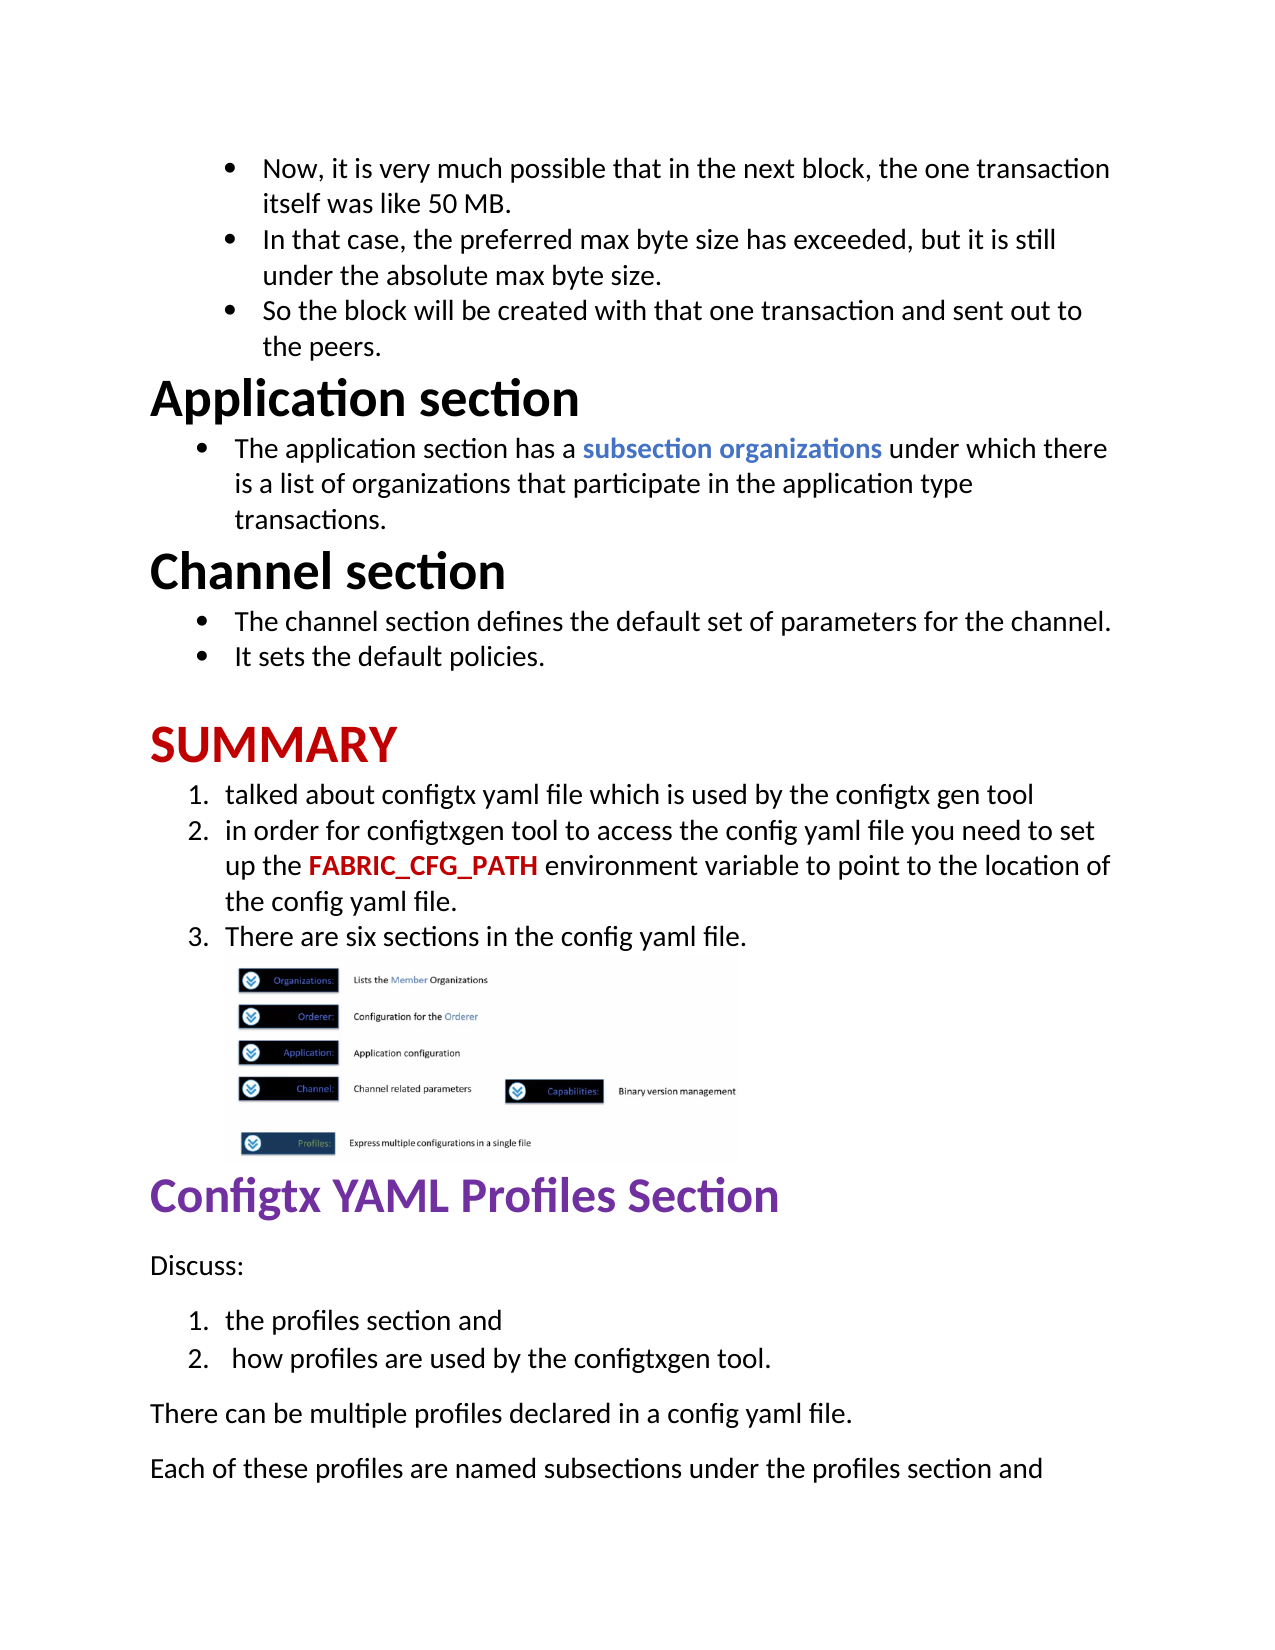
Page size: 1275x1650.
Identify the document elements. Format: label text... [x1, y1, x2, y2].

list It sets the default policies. [197, 638, 1125, 674]
list So the block will be created with that one transaction and sent out to the peers. [225, 292, 1125, 364]
list in order for configtxgen tool to access the config yaml file you need to set up the FABRIC_CFG_PATH environment variable to point to the location of the config yaml file. [187, 812, 1125, 918]
text Application section [150, 364, 1125, 430]
text Discuss: [150, 1247, 1125, 1282]
list The application section has a subsection organizations under which there is a list of organizations that participate in the application type transactions. [197, 430, 1125, 537]
text Configtx YAML Profiles Section [150, 1164, 1125, 1225]
picture [225, 954, 740, 1164]
text Each of these profiles are named subsections under the profiles section and [150, 1450, 1125, 1486]
text There can be multiple profiles declared in a config yaml file. [150, 1395, 1125, 1431]
list In that case, the preferred max byte size has exceeded, but it is still under the absolute max byte size. [225, 221, 1125, 292]
list Now, it is very much possible that in the next block, the one transaction itself was like 50 MB. [225, 150, 1125, 221]
list The channel section defines the default set of parameters for the channel. [197, 603, 1125, 638]
text SUMMARY [150, 710, 1125, 776]
list the profiles section and [187, 1302, 1125, 1337]
list how profiles are used by the configtxgen tool. [187, 1340, 1125, 1376]
list There are six sections in the config yaml file. [187, 918, 1125, 954]
text Channel section [150, 537, 1125, 603]
list talked about configtx yaml file which is used by the configtx gen tool [187, 776, 1125, 812]
